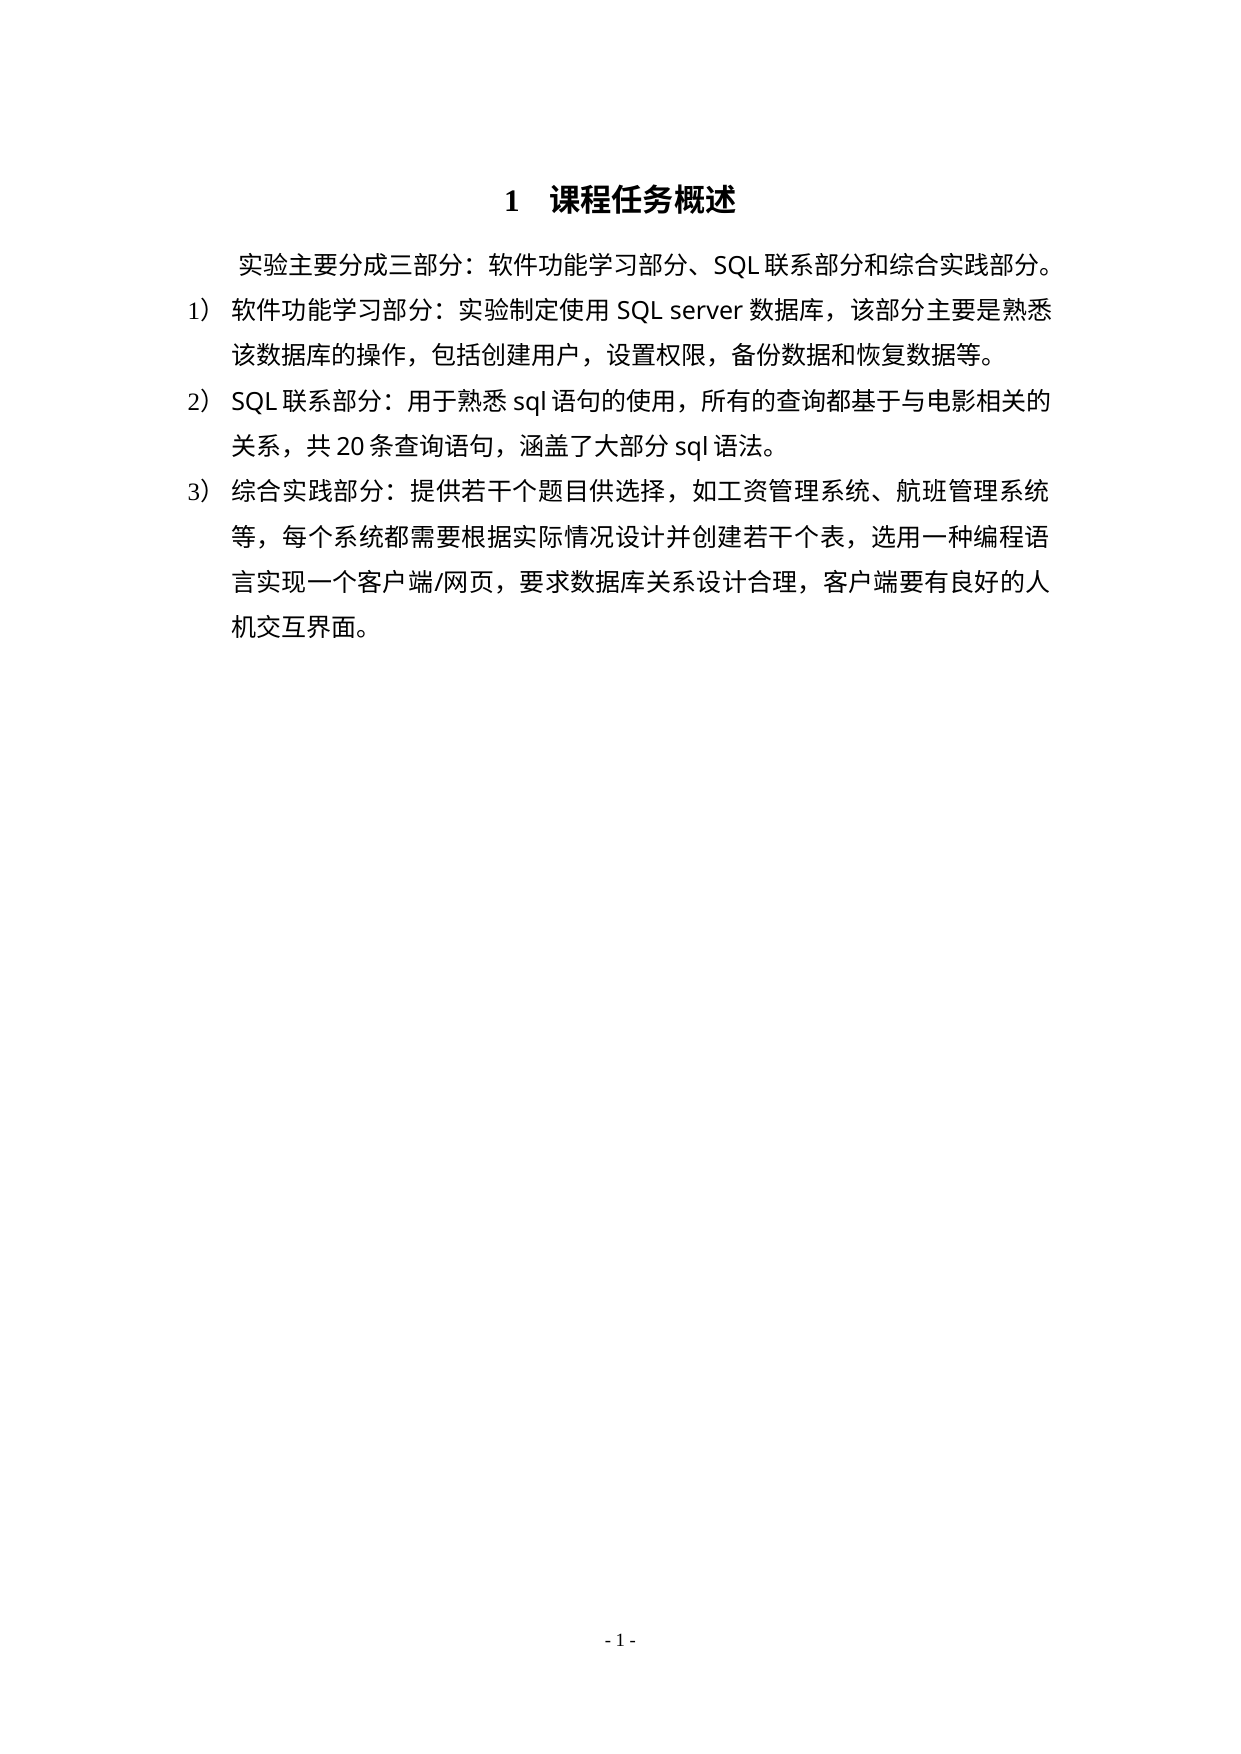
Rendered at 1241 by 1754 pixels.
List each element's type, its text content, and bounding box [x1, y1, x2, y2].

list 综合实践部分：提供若干个题目供选择，如工资管理系统、航班管理系统等，每个系统都需要根据实际情况设计并创建若干个表，选用一种编程语言实现一个客户端/网页，要求数据库关系设计合理，客户端要有良好的人机交互界面。 [187, 472, 1053, 644]
subtitle 课程任务概述 [187, 175, 1053, 220]
list 软件功能学习部分：实验制定使用SQL server数据库，该部分主要是熟悉该数据库的操作，包括创建用户，设置权限，备份数据和恢复数据等。 [187, 291, 1053, 372]
text 实验主要分成三部分：软件功能学习部分、SQL联系部分和综合实践部分。 [187, 245, 1053, 281]
list SQL联系部分：用于熟悉sql语句的使用，所有的查询都基于与电影相关的关系，共20条查询语句，涵盖了大部分sql语法。 [187, 381, 1053, 463]
